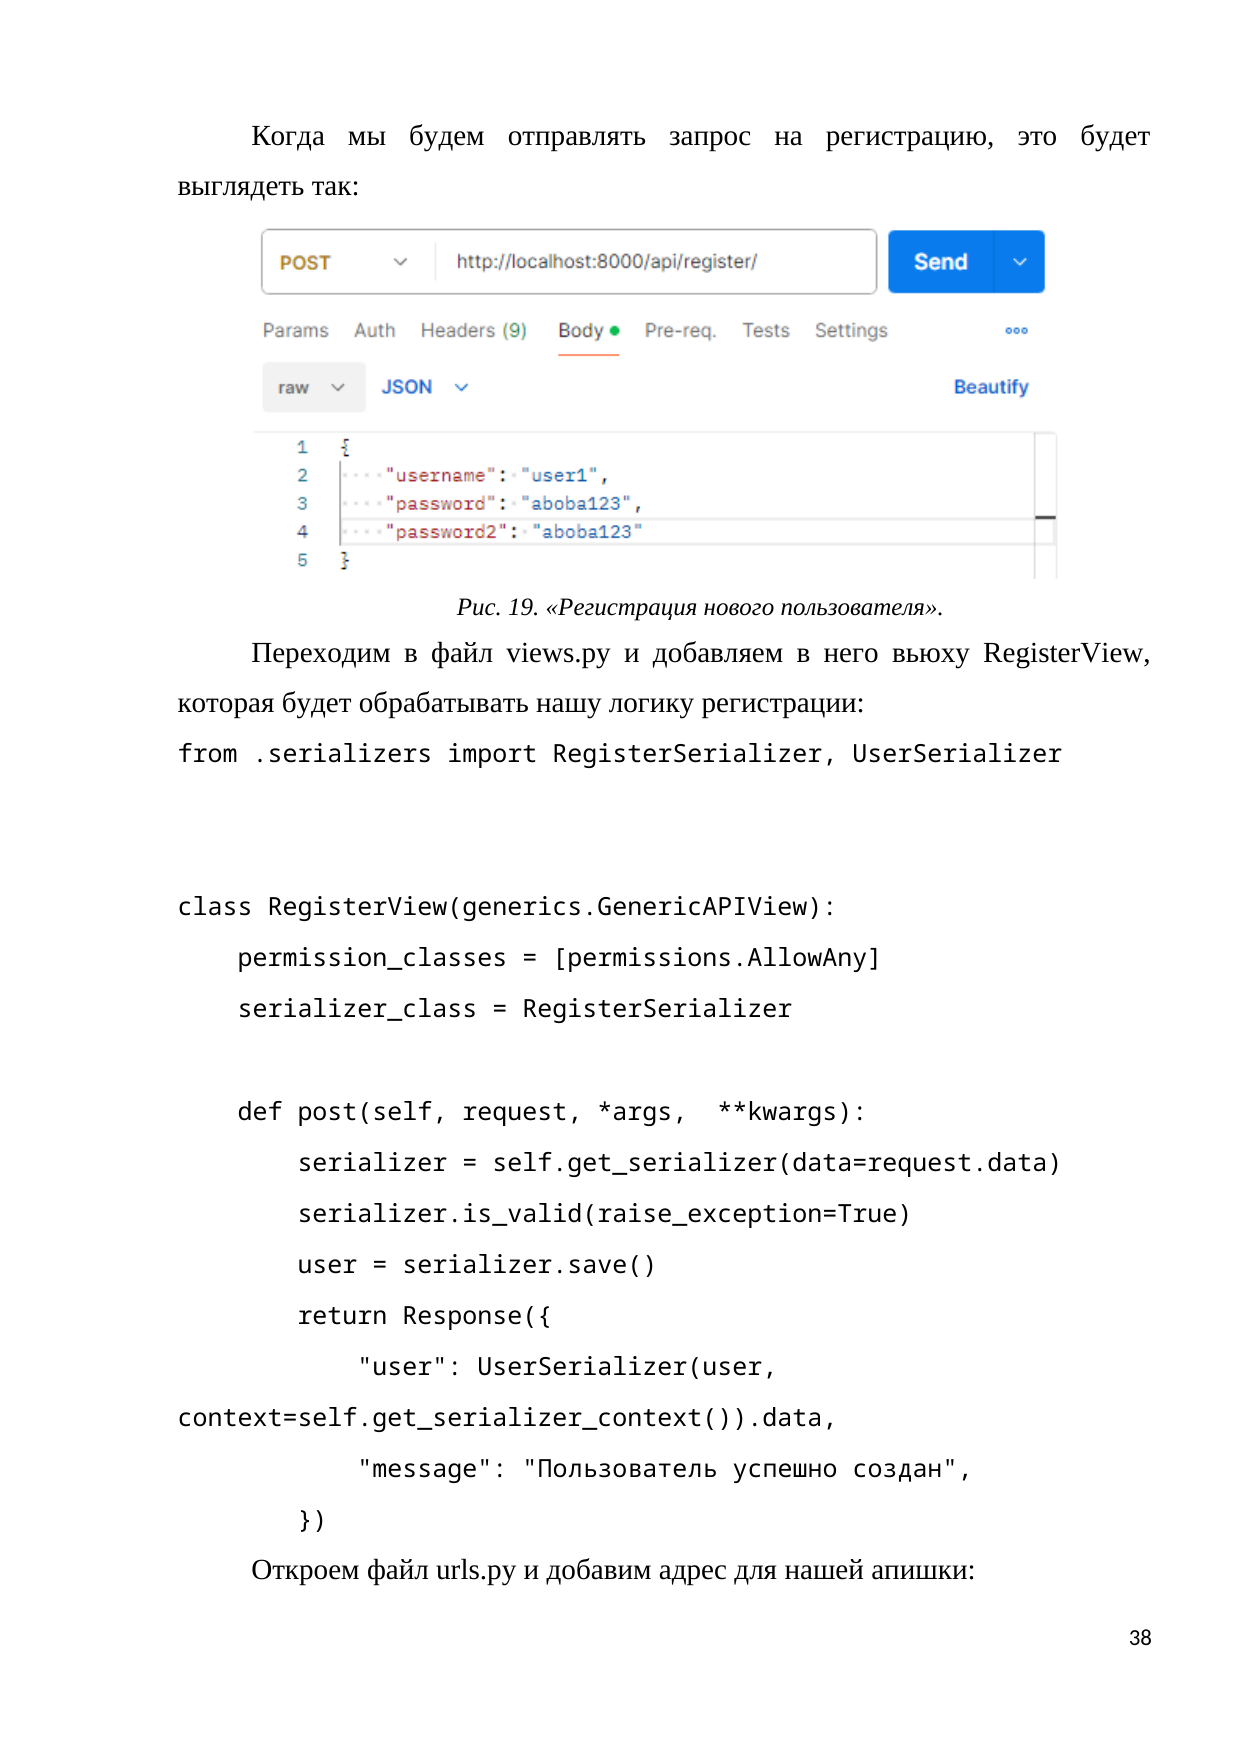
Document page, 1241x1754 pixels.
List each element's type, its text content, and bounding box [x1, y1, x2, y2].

text Когда мы будем отправлять запрос на регистрацию, это будет выглядеть так: [177, 118, 1152, 202]
text Откроем файл urls.py и добавим адрес для нашей апишки: [177, 1552, 1152, 1586]
text from .serializers import RegisterSerializer, UserSerializer class RegisterView(generics.GenericAPIView): permission_classes = [permissions.AllowAny] serializer_class = RegisterSerializer def post(self, request, *args, **kwargs): serializer = self.get_serializer(data=request.data) serializer.is_valid(raise_exception=True) user = serializer.save() return Response({ "user": UserSerializer(user, context=self.get_serializer_context()).data, "message": "Пользователь успешно создан", }) [177, 736, 1152, 1536]
picture [252, 218, 1067, 579]
text Переходим в файл views.py и добавляем в него вьюху RegisterView, которая будет обрабатывать нашу логику регистрации: [177, 635, 1152, 719]
text Рис. 19. «Регистрация нового пользователя». [177, 592, 1152, 621]
